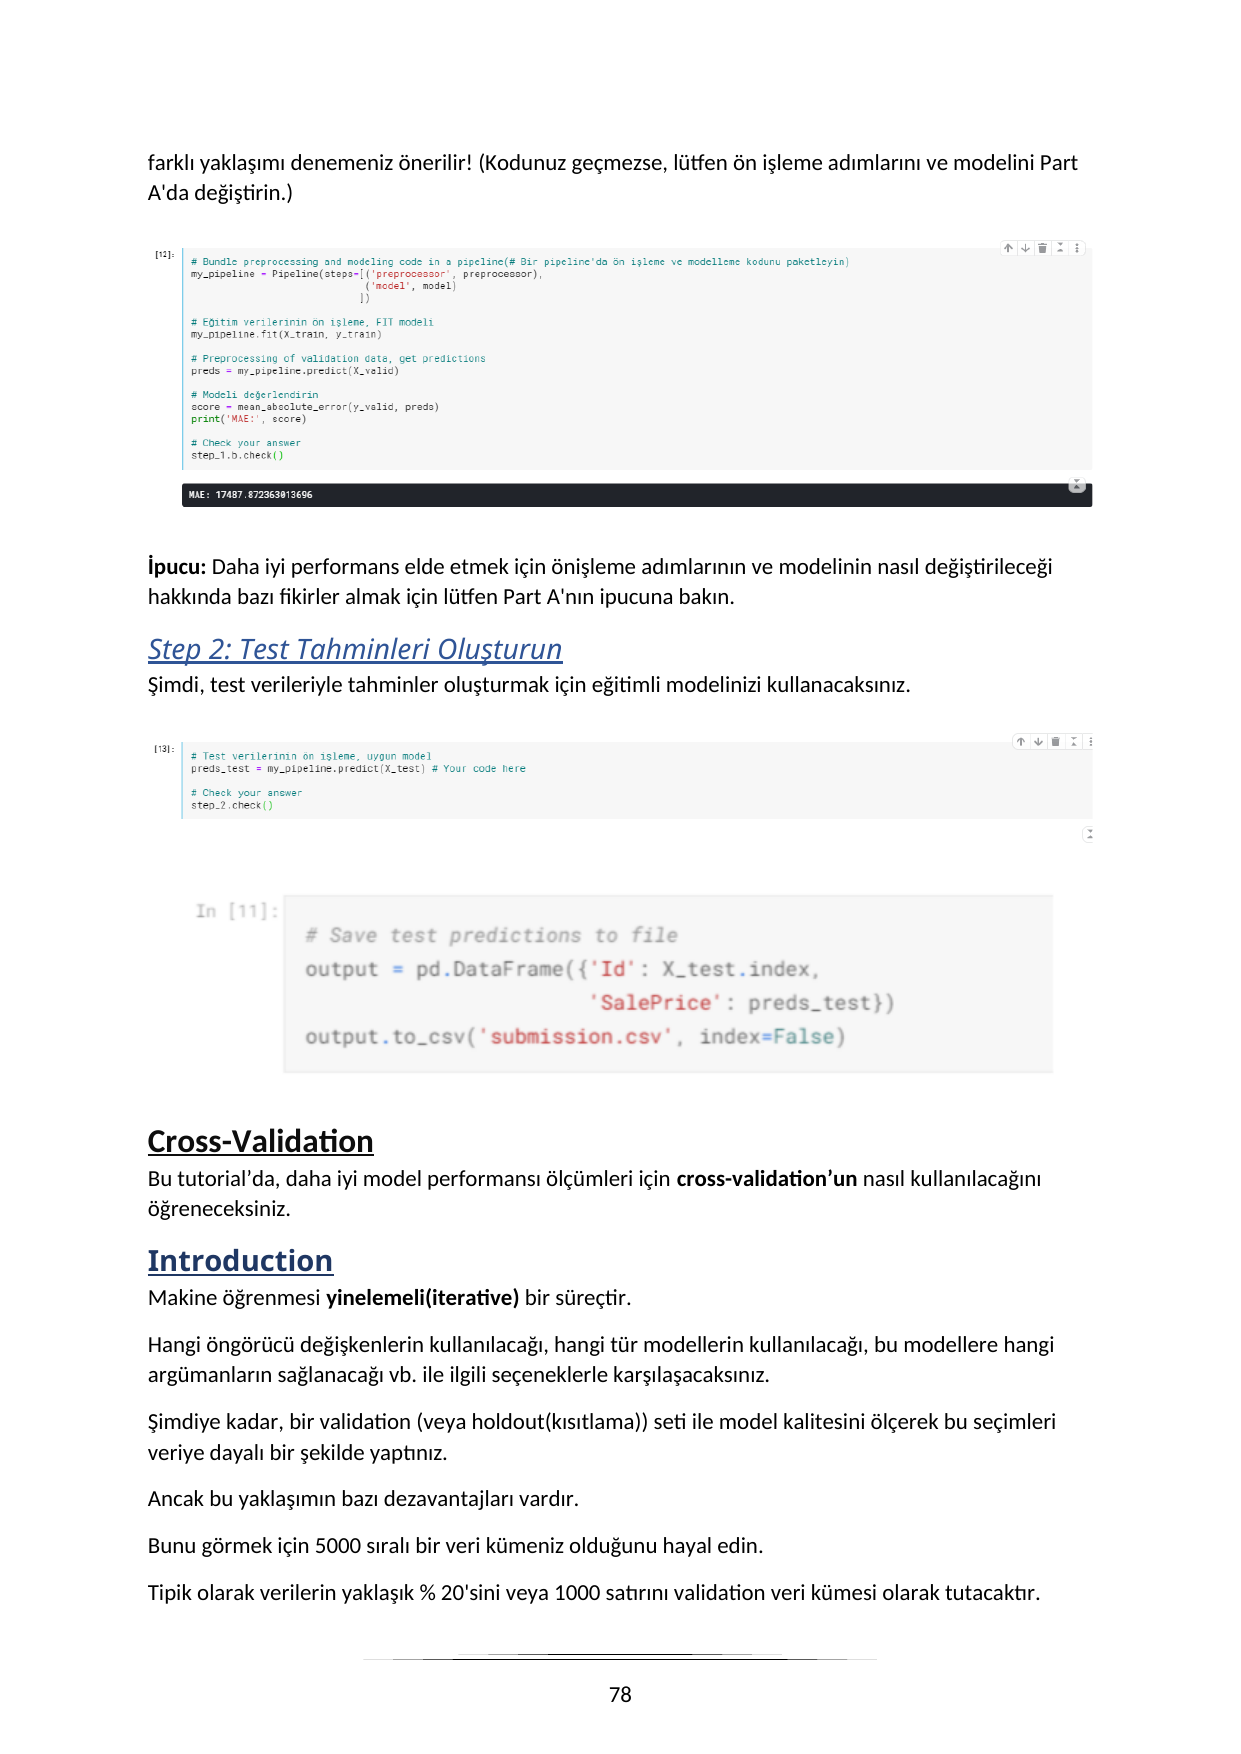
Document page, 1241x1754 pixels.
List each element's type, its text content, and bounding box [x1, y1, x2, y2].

text Bu tutorial’da, daha iyi model performansı ölçümleri için cross-validation’un nasıl kullanılacağını öğreneceksiniz. [148, 1164, 1093, 1222]
text Hangi öngörücü değişkenlerin kullanılacağı, hangi tür modellerin kullanılacağı, bu modellere hangi argümanların sağlanacağı vb. ile ilgili seçeneklerle karşılaşacaksınız. [148, 1330, 1093, 1389]
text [148, 148, 1093, 206]
text İpucu: Daha iyi performans elde etmek için önişleme adımlarının ve modelinin nasıl değiştirileceği hakkında bazı fikirler almak için lütfen Part A'nın ipucuna bakın. [148, 552, 1093, 610]
text Ancak bu yaklaşımın bazı dezavantajları vardır. [148, 1484, 1093, 1513]
text Şimdiye kadar, bir validation (veya holdout(kısıtlama)) seti ile model kalitesini ölçerek bu seçimleri veriye dayalı bir şekilde yaptınız. [148, 1407, 1093, 1466]
text Şimdi, test verileriyle tahminler oluşturmak için eğitimli modelinizi kullanacaksınız. [148, 670, 1093, 698]
picture [147, 717, 1093, 851]
text Tipik olarak verilerin yaklaşık % 20'sini veya 1000 satırını validation veri kümesi olarak tutacaktır. [148, 1578, 1093, 1606]
subtitle Step 2: Test Tahminleri Oluşturun [148, 629, 1093, 667]
text Makine öğrenmesi yinelemeli(iterative) bir süreçtir. [148, 1283, 1093, 1312]
subtitle Cross-Validation [148, 1120, 1093, 1160]
subtitle Introduction [148, 1241, 1093, 1280]
text Bunu görmek için 5000 sıralı bir veri kümeniz olduğunu hayal edin. [148, 1531, 1093, 1559]
picture [147, 869, 1093, 1101]
picture [147, 224, 1093, 534]
